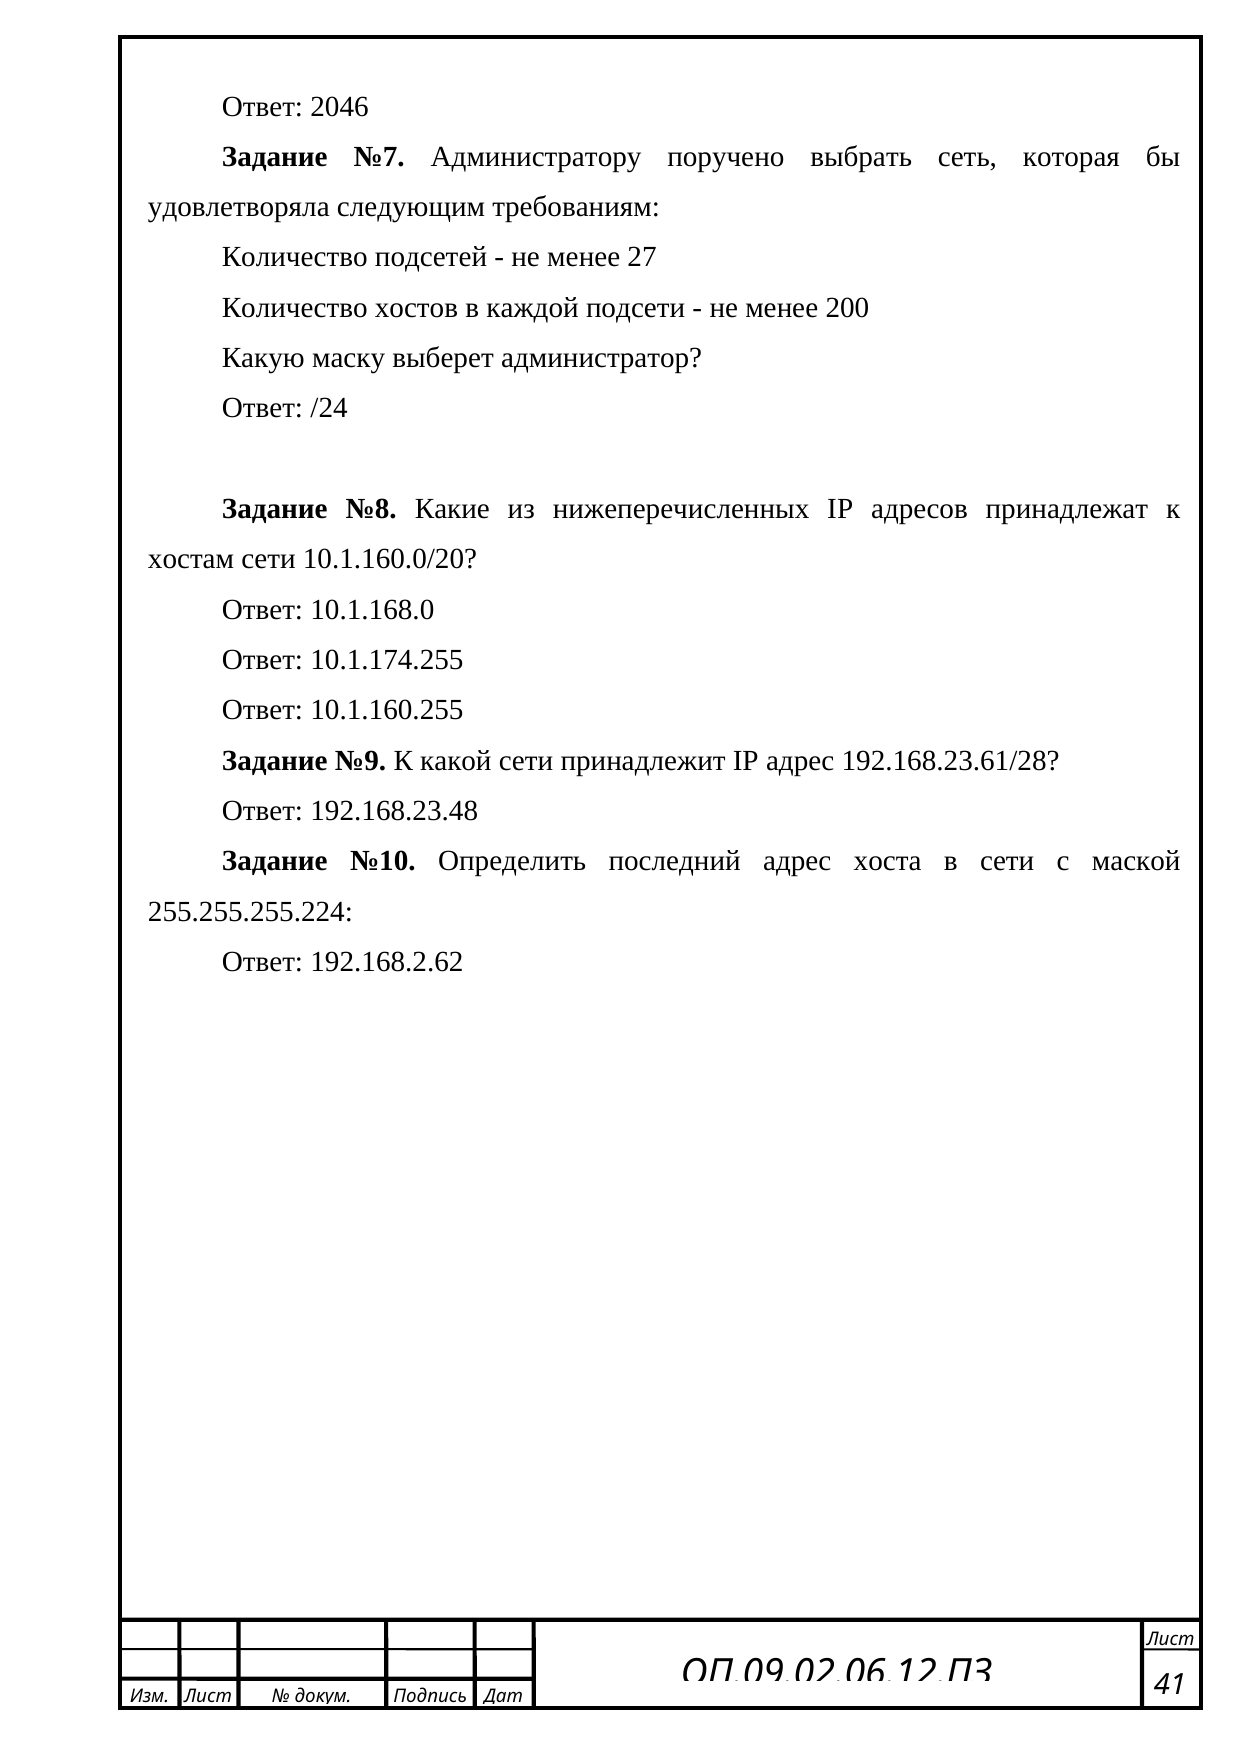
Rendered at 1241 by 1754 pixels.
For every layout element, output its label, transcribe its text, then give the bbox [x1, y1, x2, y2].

text Количество подсетей - не менее 27 [148, 239, 1181, 273]
text Ответ: 192.168.23.48 [148, 793, 1181, 827]
text Задание №7. Администратору поручено выбрать сеть, которая бы удовлетворяла следующим требованиям: [148, 139, 1181, 223]
text Задание №10. Определить последний адрес хоста в сети с маской 255.255.255.224: [148, 843, 1181, 927]
text Ответ: /24 [148, 391, 1181, 424]
text Ответ: 10.1.160.255 [148, 692, 1181, 726]
text Какую маску выберет администратор? [148, 340, 1181, 374]
text Ответ: 10.1.174.255 [148, 642, 1181, 676]
text Задание №9. К какой сети принадлежит IP адрес 192.168.23.61/28? [148, 743, 1181, 776]
text Количество хостов в каждой подсети - не менее 200 [148, 290, 1181, 323]
text Ответ: 2046 [148, 89, 1181, 122]
text Ответ: 192.168.2.62 [148, 944, 1181, 977]
text Ответ: 10.1.168.0 [148, 592, 1181, 625]
text Задание №8. Какие из нижеперечисленных IP адресов принадлежат к хостам сети 10.1.160.0/20? [148, 491, 1181, 575]
